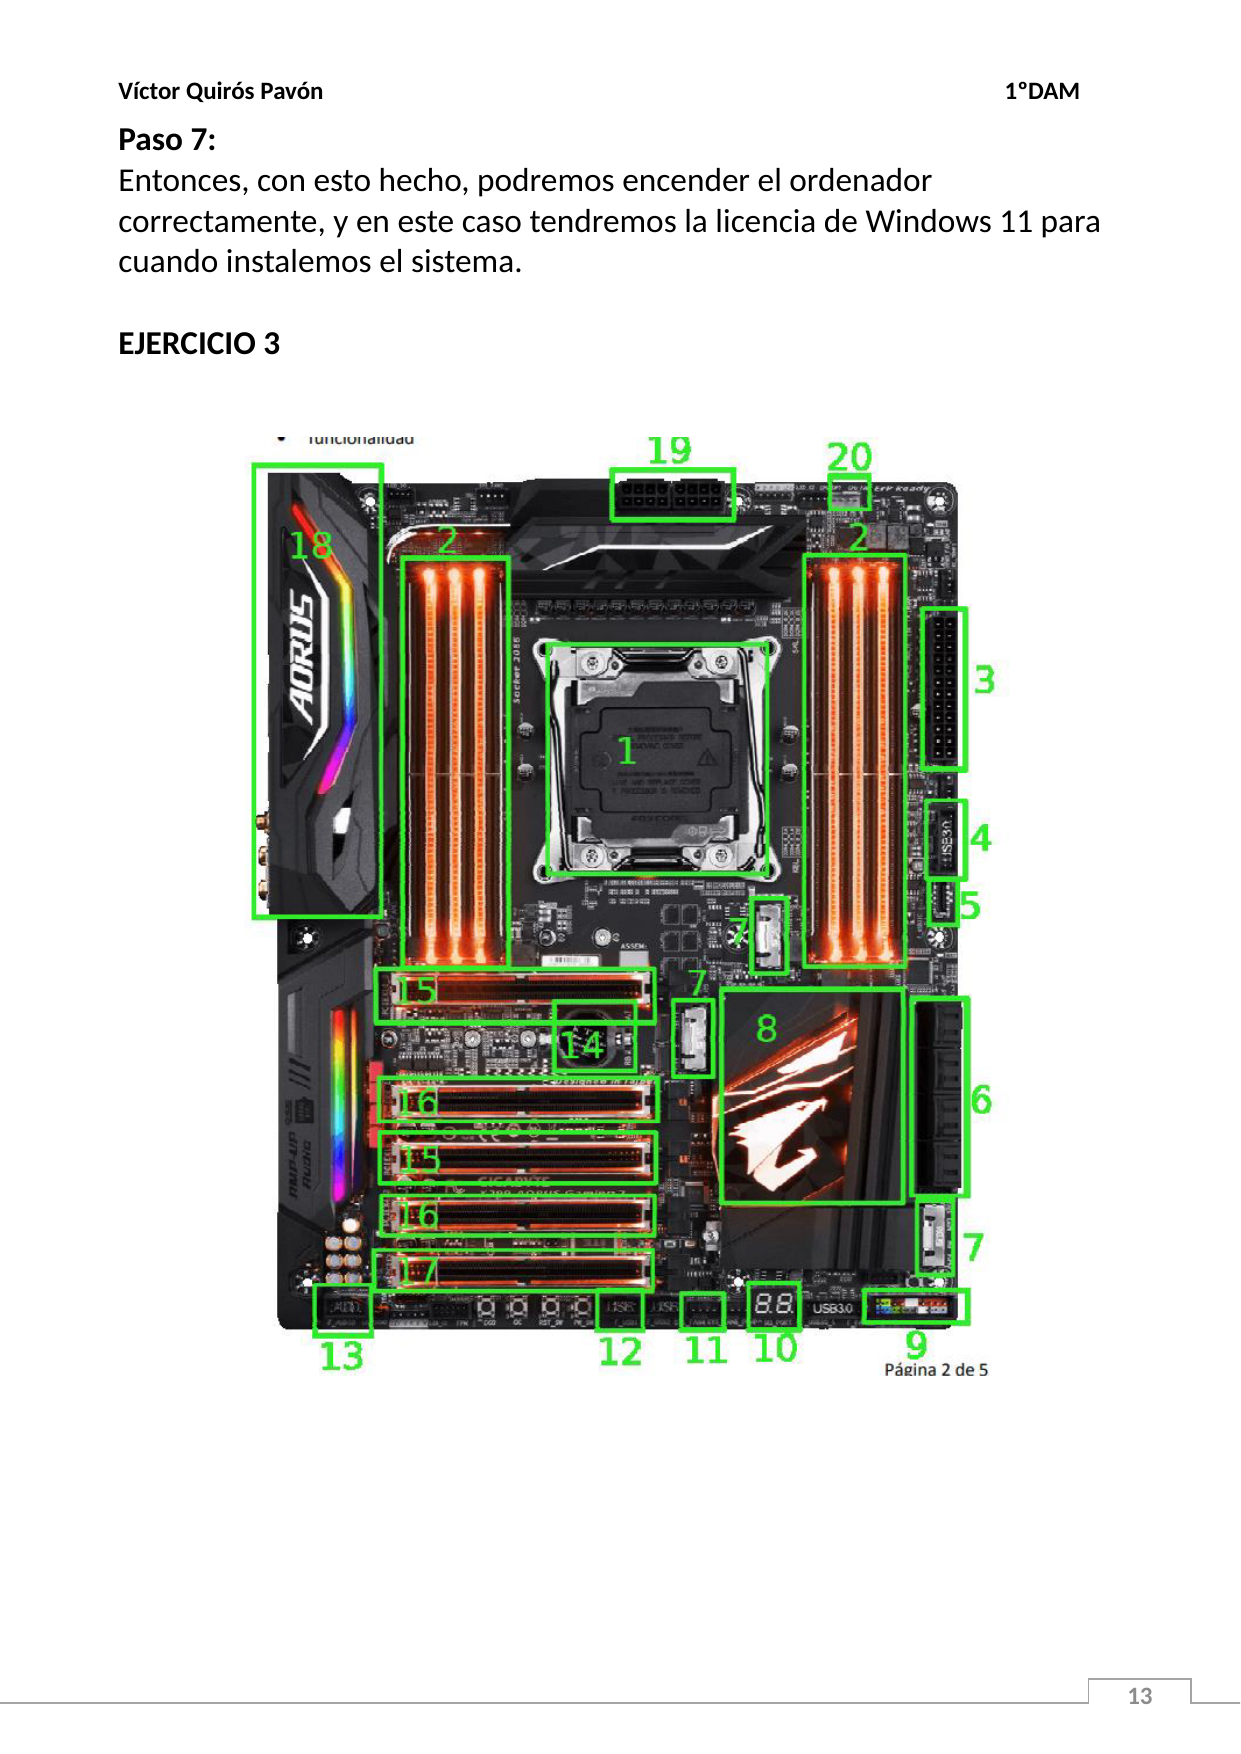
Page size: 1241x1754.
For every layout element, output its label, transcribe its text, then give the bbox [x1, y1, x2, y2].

text EJERCICIO 3 [118, 322, 1122, 362]
text Entonces, con esto hecho, podremos encender el ordenador correctamente, y en este caso tendremos la licencia de Windows 11 para cuando instalemos el sistema. [118, 159, 1122, 281]
text Paso 7: [118, 118, 1122, 159]
